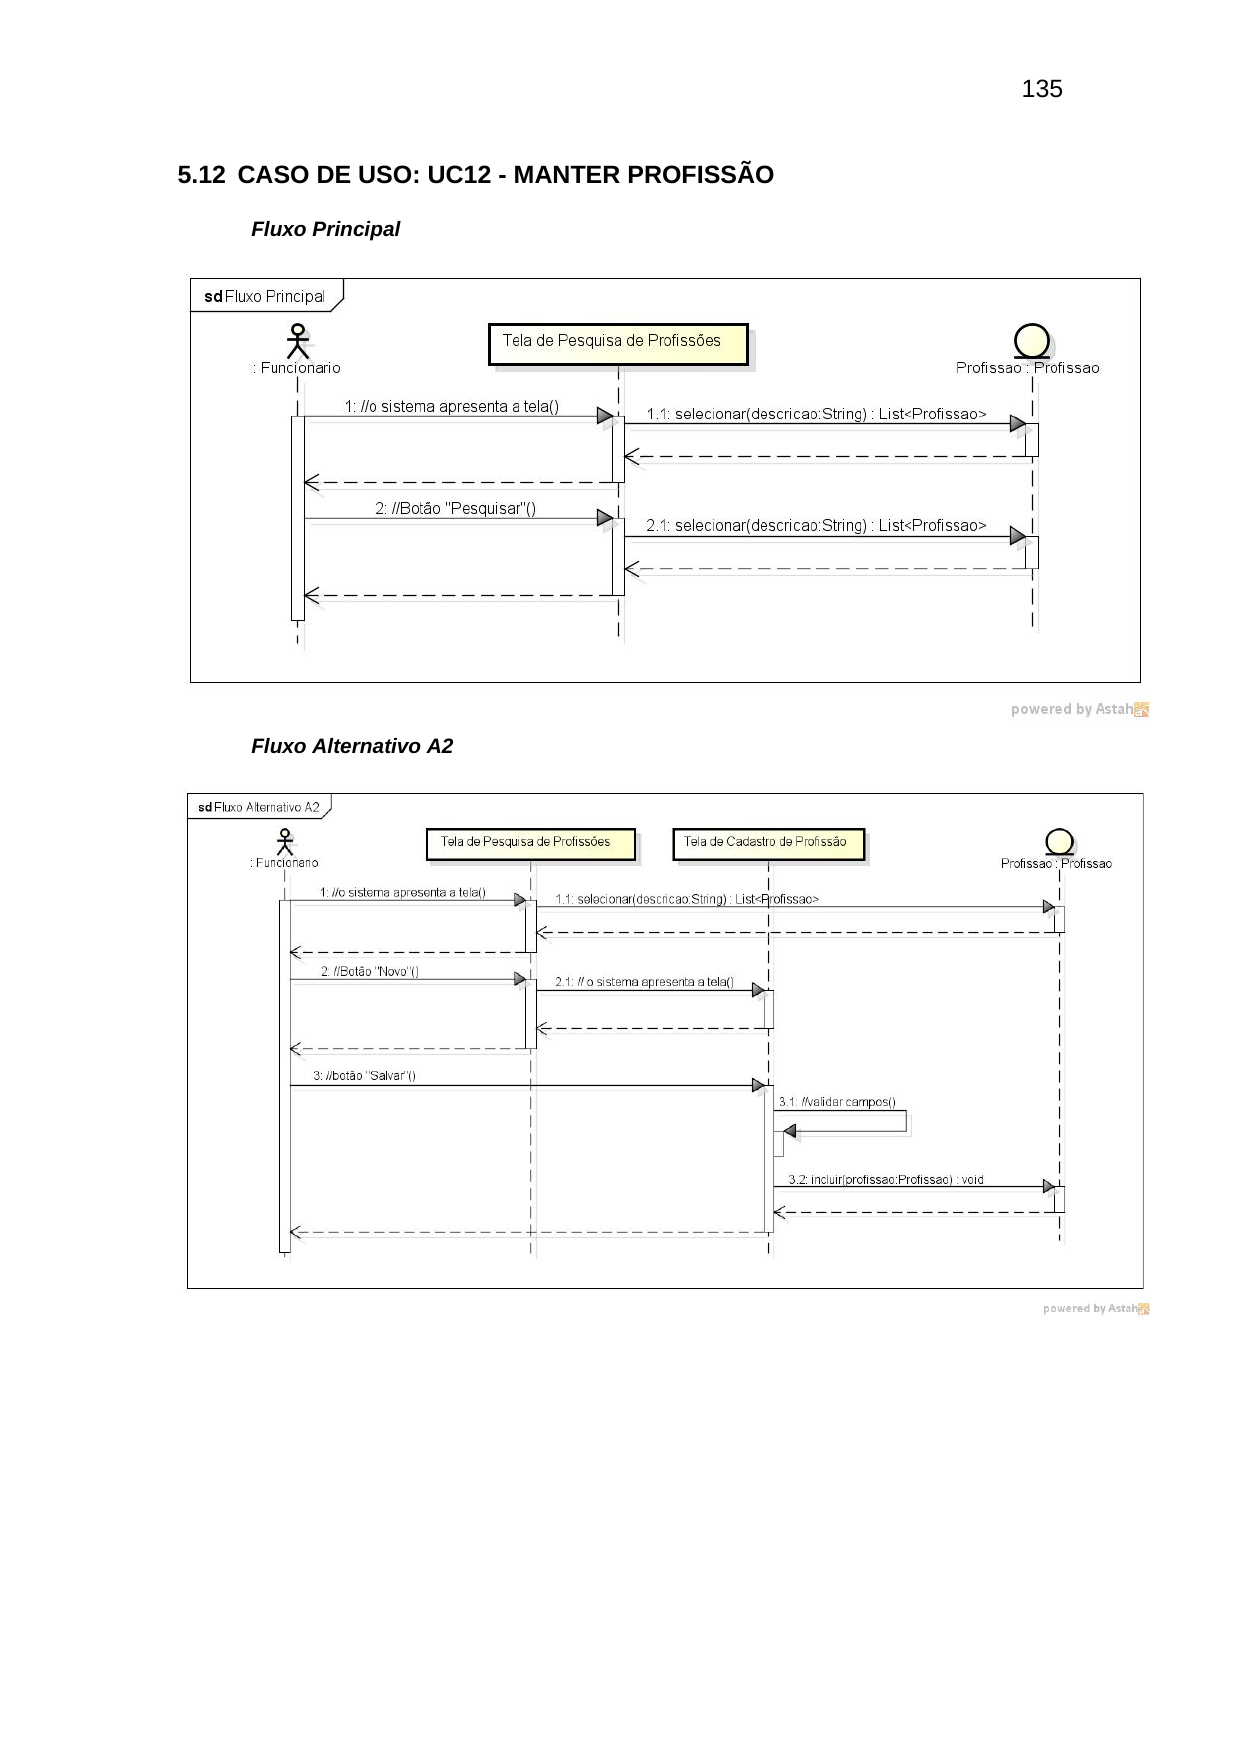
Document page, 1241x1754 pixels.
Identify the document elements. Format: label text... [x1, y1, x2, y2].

list Fluxo Alternativo A2 [177, 733, 1063, 758]
text Caso de uso: UC12 - Manter Profissão [177, 160, 1063, 189]
picture [177, 265, 1153, 721]
picture [177, 783, 1153, 1318]
list Fluxo Principal [177, 216, 1063, 241]
